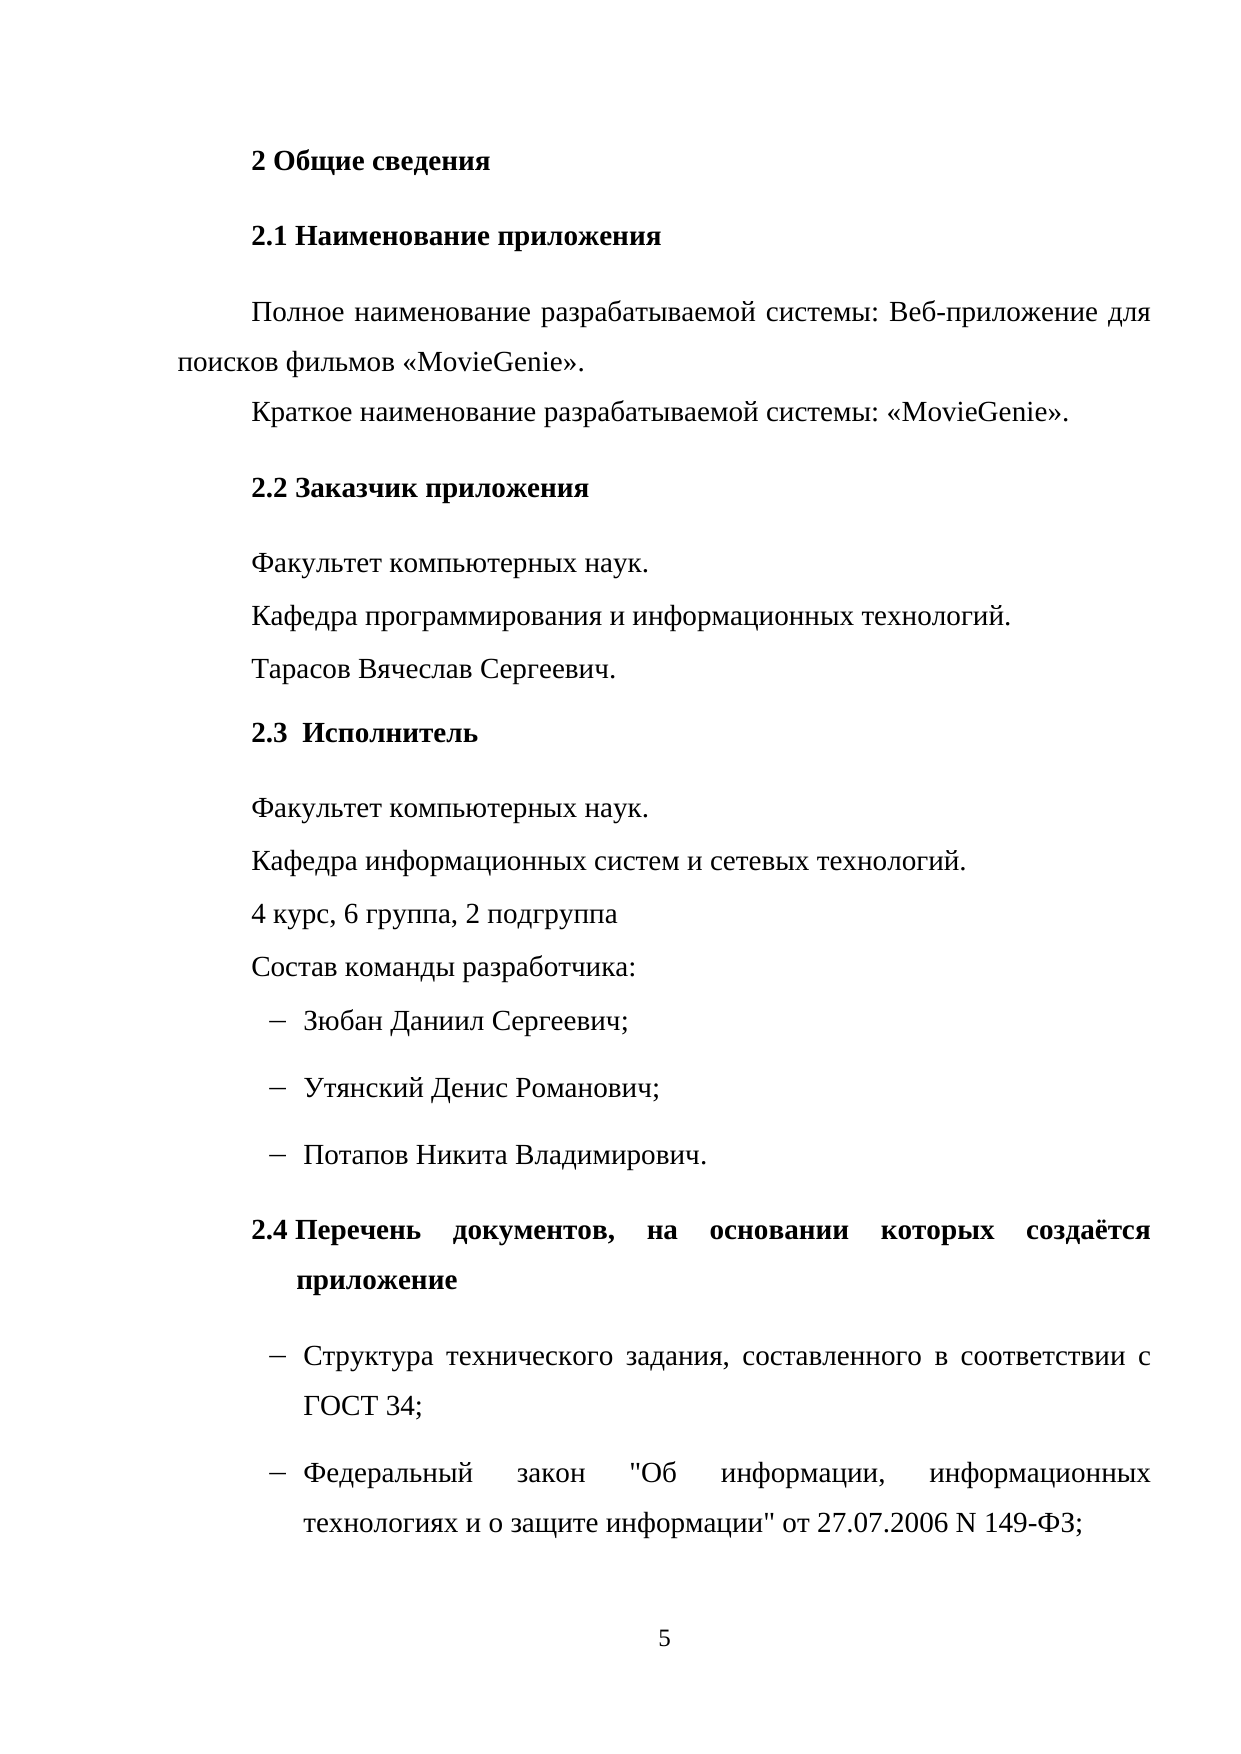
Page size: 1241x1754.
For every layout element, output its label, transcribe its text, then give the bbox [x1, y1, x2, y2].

text Утянский Денис Романович; [266, 1070, 1152, 1103]
text Тарасов Вячеслав Сергеевич. [177, 651, 1152, 685]
list Перечень документов, на основании которых создаётся приложение [251, 1212, 1152, 1296]
text Факультет компьютерных наук. [177, 790, 1152, 824]
text Потапов Никита Владимирович. [266, 1137, 1152, 1170]
text Полное наименование разрабатываемой системы: Веб-приложение для поисков фильмов «MovieGenie». [177, 294, 1152, 378]
text Факультет компьютерных наук. [177, 545, 1152, 578]
text Кафедра программирования и информационных технологий. [177, 598, 1152, 632]
text Зюбан Даниил Сергеевич; [266, 1003, 1152, 1036]
list Исполнитель [251, 715, 1152, 748]
text Краткое наименование разрабатываемой системы: «MovieGenie». [177, 394, 1152, 428]
text Общие сведения [251, 143, 1152, 177]
text Состав команды разработчика: [177, 949, 1152, 983]
list Федеральный закон "Об информации, информационных технологиях и о защите информации" от 27.07.2006 N 149-ФЗ; [266, 1455, 1152, 1539]
list Заказчик приложения [251, 470, 1152, 503]
list Структура технического задания, составленного в соответствии с ГОСТ 34; [266, 1338, 1152, 1422]
text 4 курс, 6 группа, 2 подгруппа [177, 896, 1152, 930]
list Наименование приложения [251, 218, 1152, 252]
text Кафедра информационных систем и сетевых технологий. [177, 843, 1152, 877]
